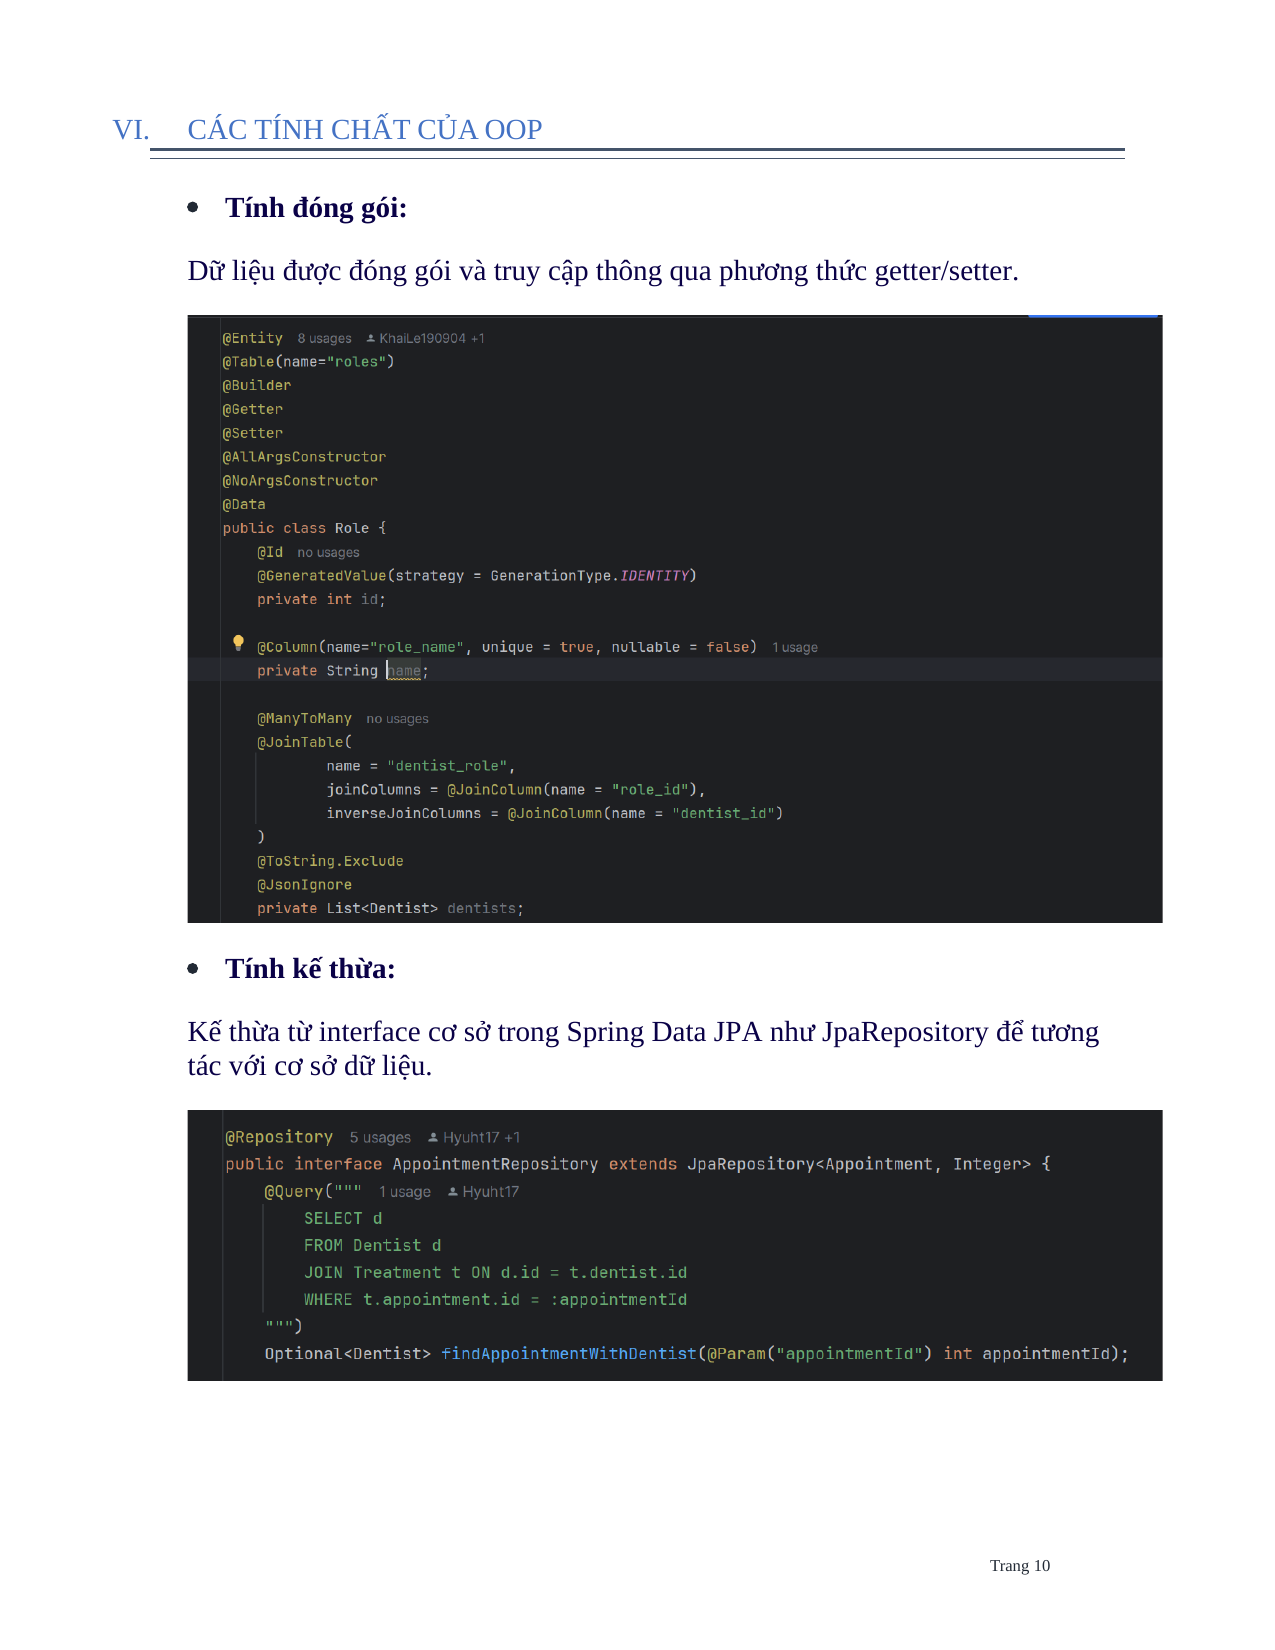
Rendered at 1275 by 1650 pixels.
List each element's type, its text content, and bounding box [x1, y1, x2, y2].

list Tính kế thừa: [187, 951, 1125, 985]
picture [187, 315, 1163, 923]
picture [187, 1110, 1163, 1381]
list Các tính chất của OOP [150, 112, 1125, 148]
text Kế thừa từ interface cơ sở trong Spring Data JPA như JpaRepository để tương tác với cơ sở dữ liệu. [187, 1014, 1125, 1081]
list Tính đóng gói: [187, 190, 1125, 223]
text Dữ liệu được đóng gói và truy cập thông qua phương thức getter/setter. [150, 253, 1125, 286]
